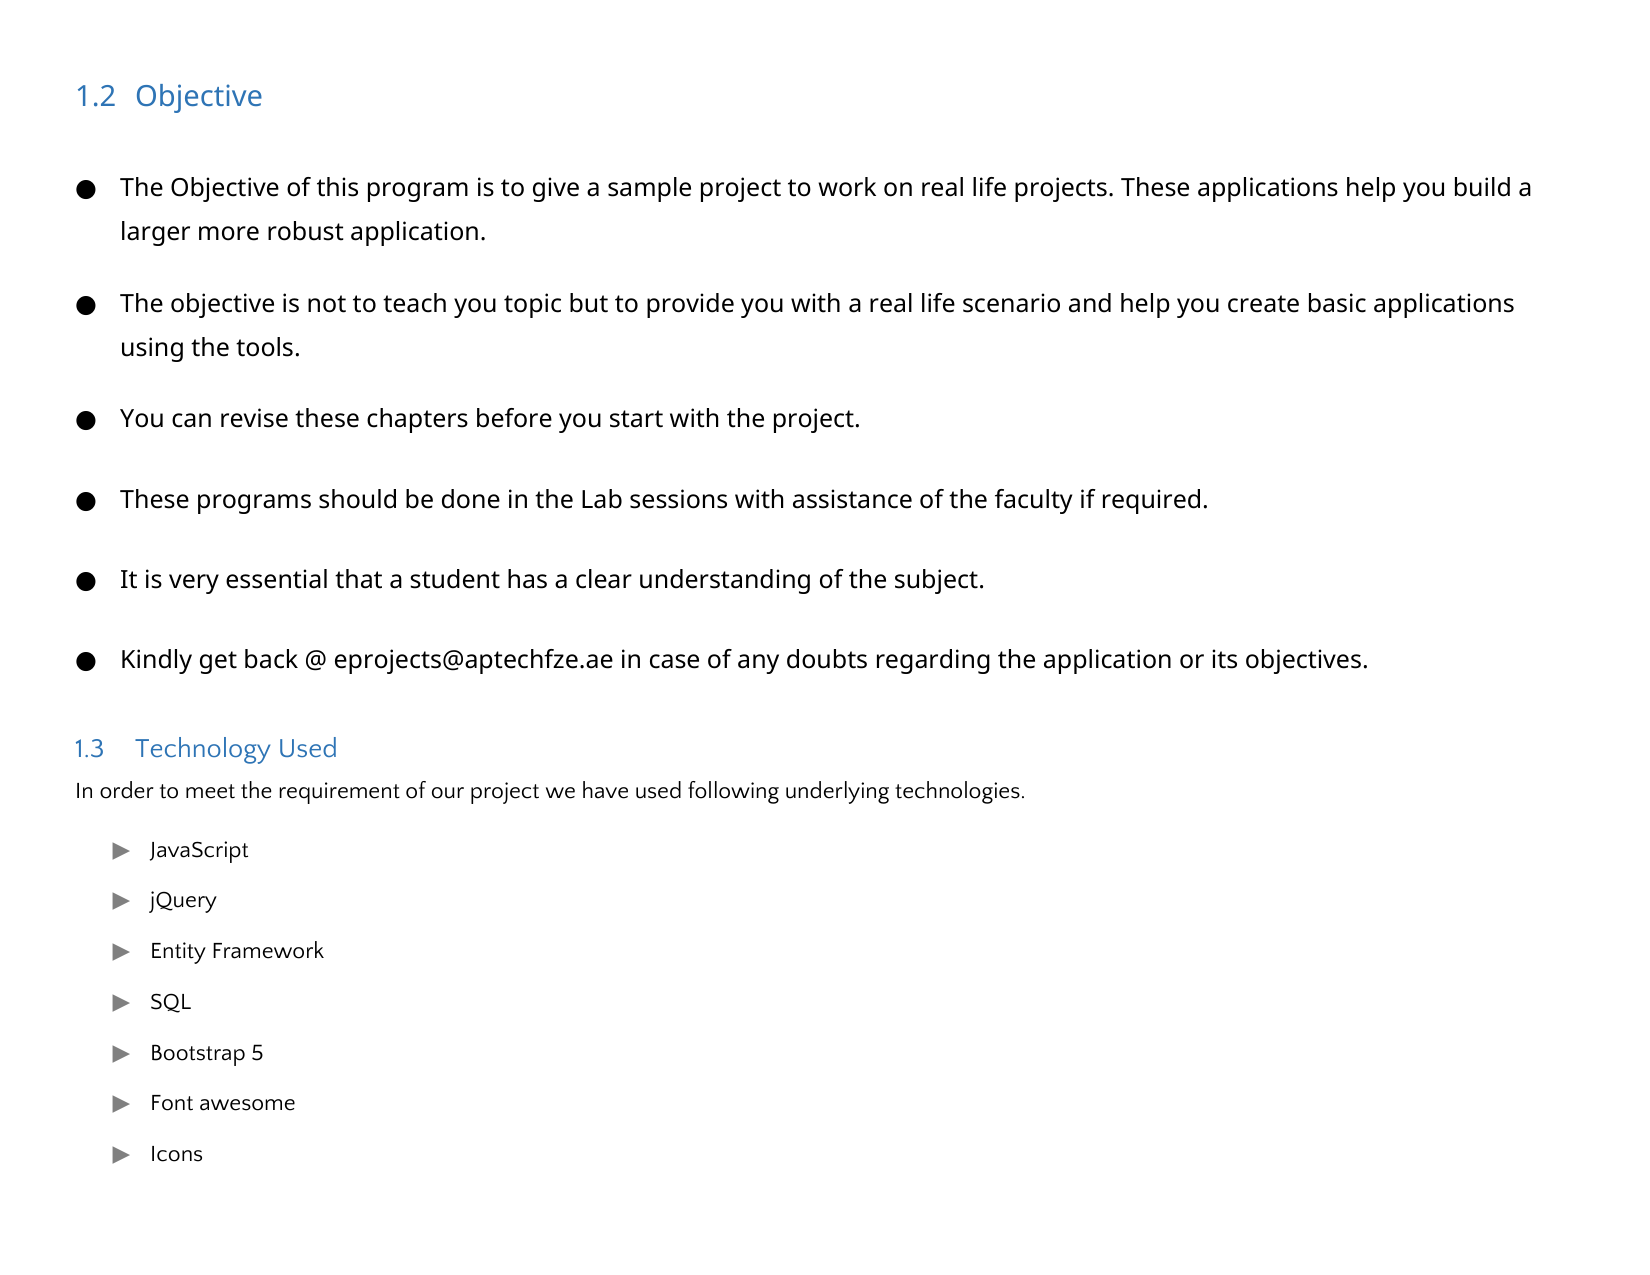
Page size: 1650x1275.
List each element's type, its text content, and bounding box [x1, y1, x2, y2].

list jQuery [112, 874, 1575, 921]
subtitle Technology Used [75, 734, 1575, 764]
text In order to meet the requirement of our project we have used following underlying technologies. [75, 779, 1575, 804]
subtitle It is very essential that a student has a clear understanding of the subject. [75, 552, 1575, 603]
list Bootstrap 5 [112, 1026, 1575, 1073]
subtitle Kindly get back @ eprojects@aptechfze.ae in case of any doubts regarding the application or its objectives. [75, 632, 1575, 683]
list SQL [112, 975, 1575, 1022]
subtitle Objective [75, 75, 1575, 115]
subtitle These programs should be done in the Lab sessions with assistance of the faculty if required. [75, 471, 1575, 522]
subtitle You can revise these chapters before you start with the project. [75, 391, 1575, 442]
list Icons [112, 1127, 1575, 1174]
list Font awesome [112, 1077, 1575, 1124]
list Entity Framework [112, 924, 1575, 972]
subtitle The Objective of this program is to give a sample project to work on real life projects. These applications help you build a larger more robust application. [75, 159, 1575, 247]
subtitle The objective is not to teach you topic but to provide you with a real life scenario and help you create basic applications using the tools. [75, 275, 1575, 363]
list JavaScript [112, 823, 1575, 870]
